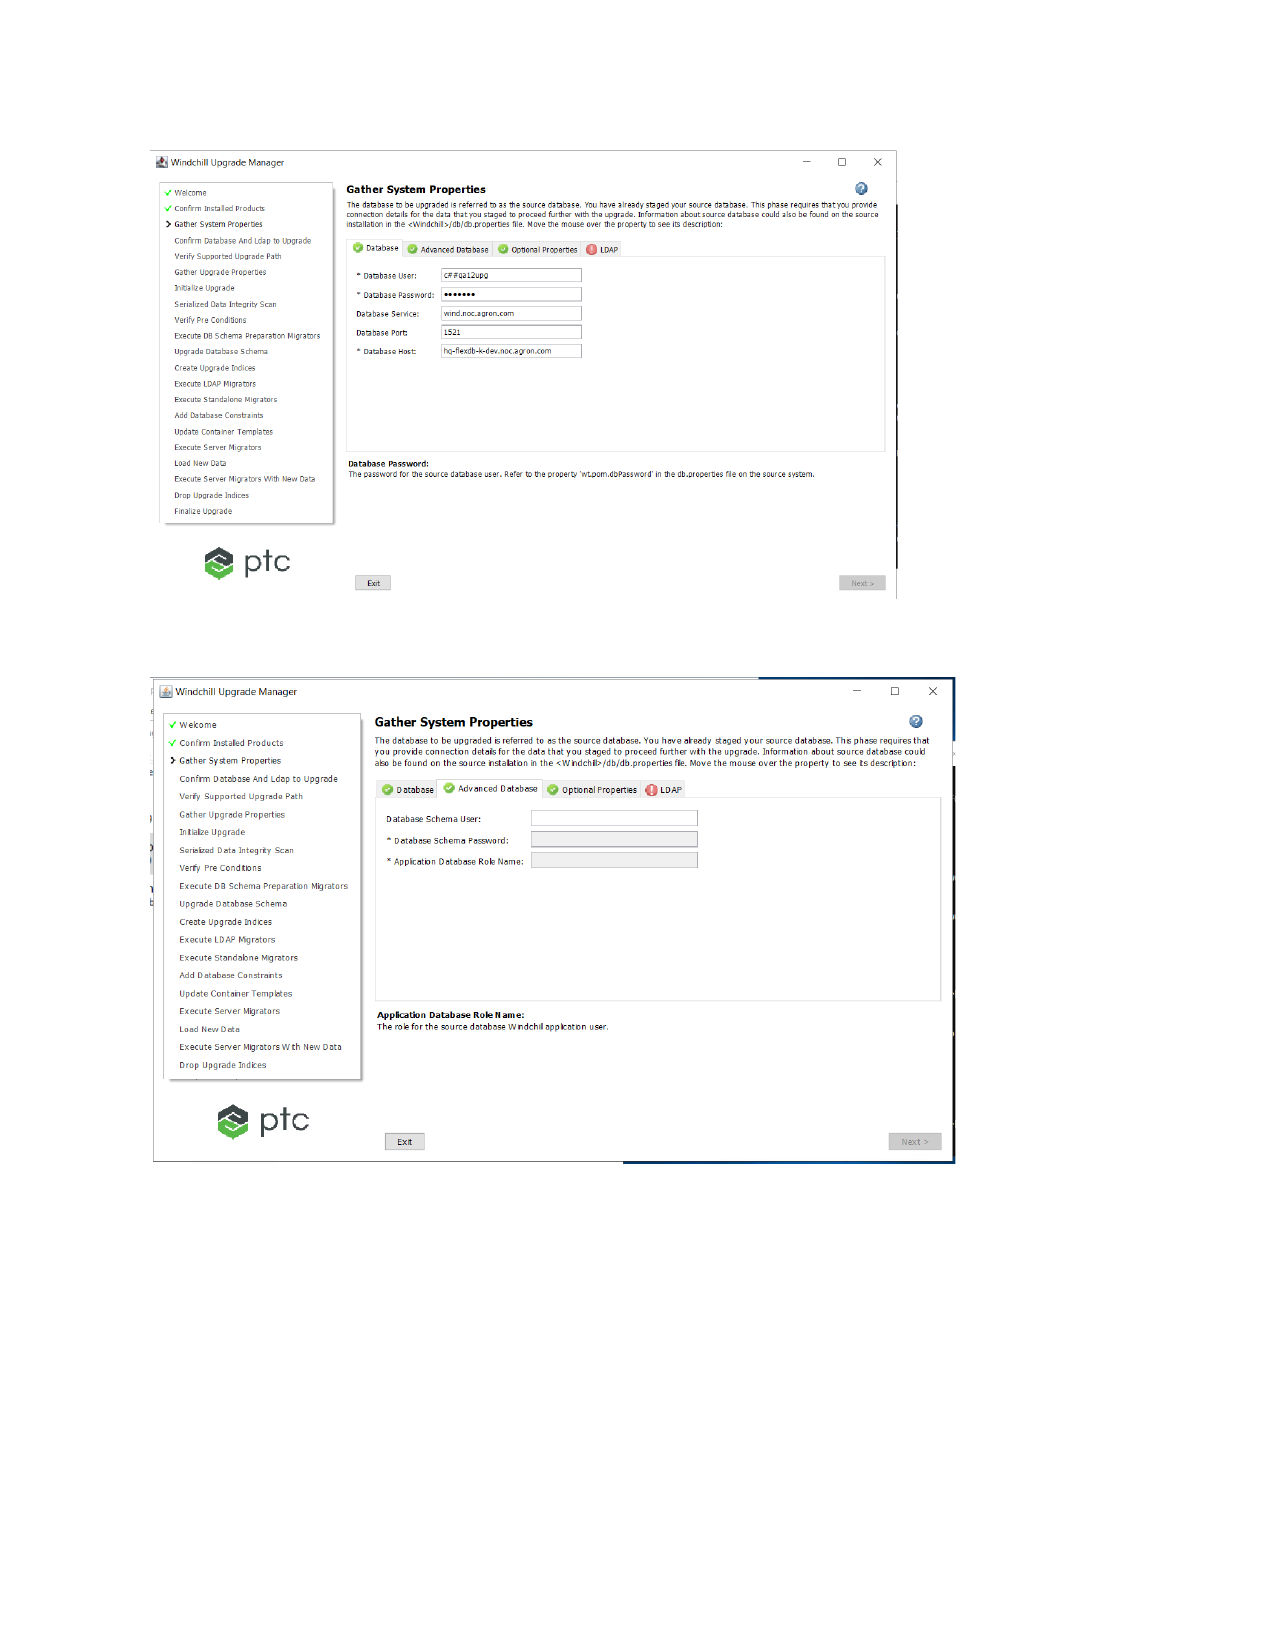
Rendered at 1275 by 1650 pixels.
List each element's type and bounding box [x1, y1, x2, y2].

picture [150, 677, 956, 1164]
picture [150, 150, 898, 599]
